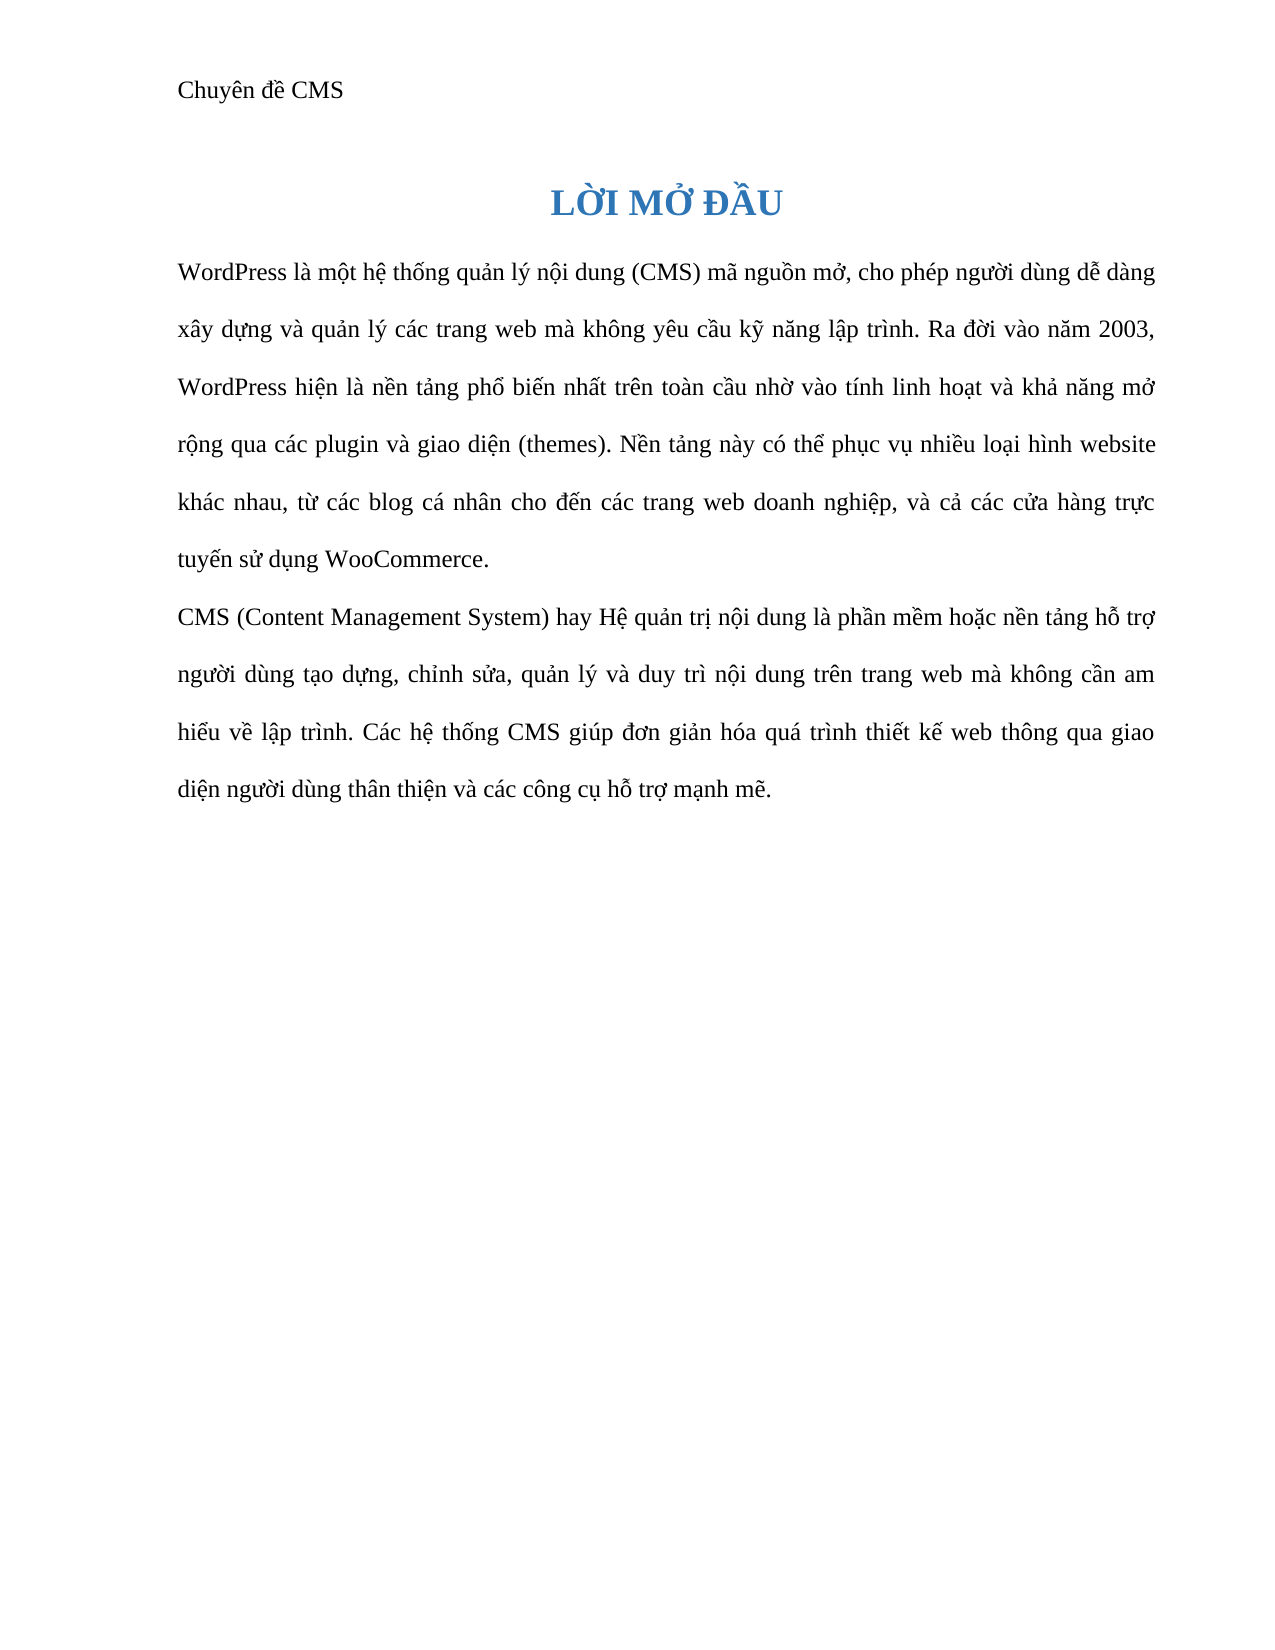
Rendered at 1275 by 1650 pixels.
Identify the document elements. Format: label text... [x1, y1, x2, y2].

subtitle LỜI MỞ ĐẦU [177, 181, 1157, 224]
text WordPress là một hệ thống quản lý nội dung (CMS) mã nguồn mở, cho phép người dùng dễ dàng xây dựng và quản lý các trang web mà không yêu cầu kỹ năng lập trình. Ra đời vào năm 2003, WordPress hiện là nền tảng phổ biến nhất trên toàn cầu nhờ vào tính linh hoạt và khả năng mở rộng qua các plugin và giao diện (themes). Nền tảng này có thể phục vụ nhiều loại hình website khác nhau, từ các blog cá nhân cho đến các trang web doanh nghiệp, và cả các cửa hàng trực tuyến sử dụng WooCommerce. [177, 257, 1157, 573]
text CMS (Content Management System) hay Hệ quản trị nội dung là phần mềm hoặc nền tảng hỗ trợ người dùng tạo dựng, chỉnh sửa, quản lý và duy trì nội dung trên trang web mà không cần am hiểu về lập trình. Các hệ thống CMS giúp đơn giản hóa quá trình thiết kế web thông qua giao diện người dùng thân thiện và các công cụ hỗ trợ mạnh mẽ. [177, 602, 1157, 803]
